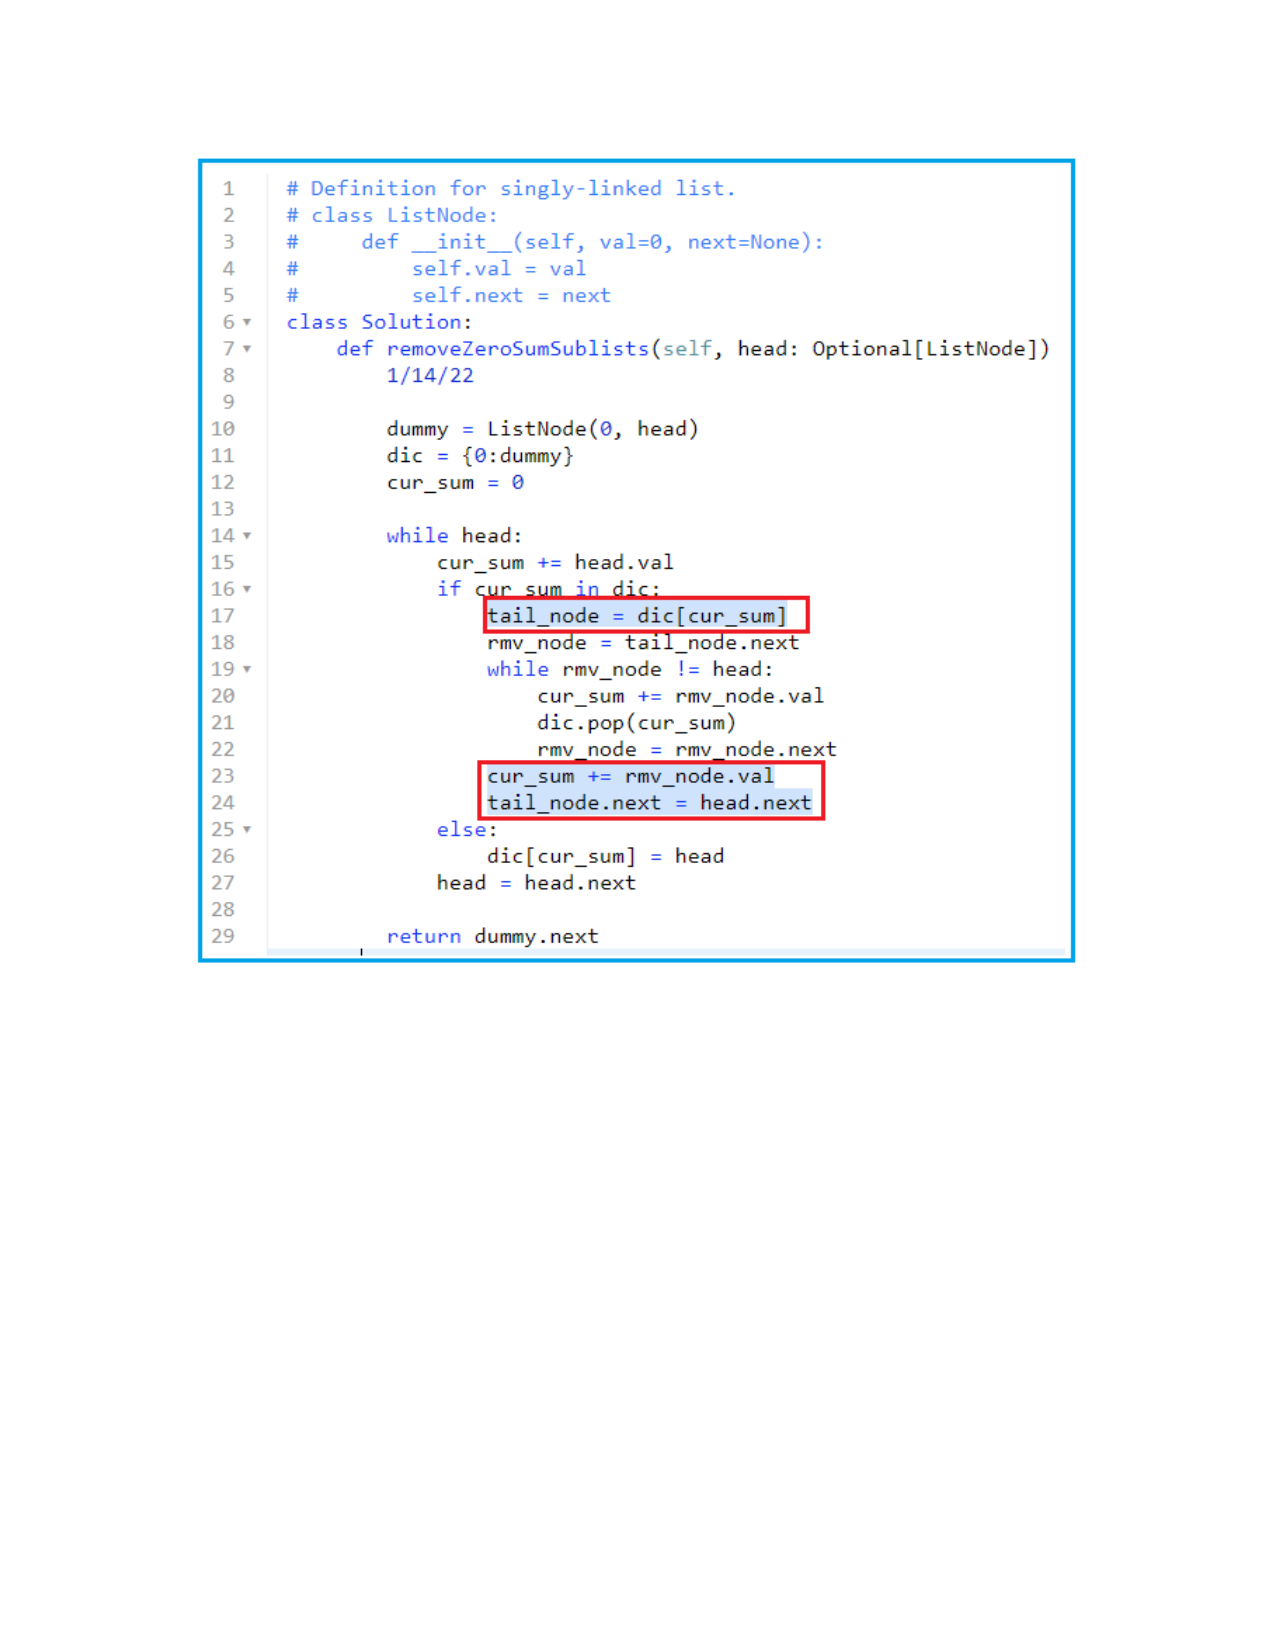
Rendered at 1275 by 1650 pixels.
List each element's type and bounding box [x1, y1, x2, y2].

picture [187, 150, 1088, 967]
